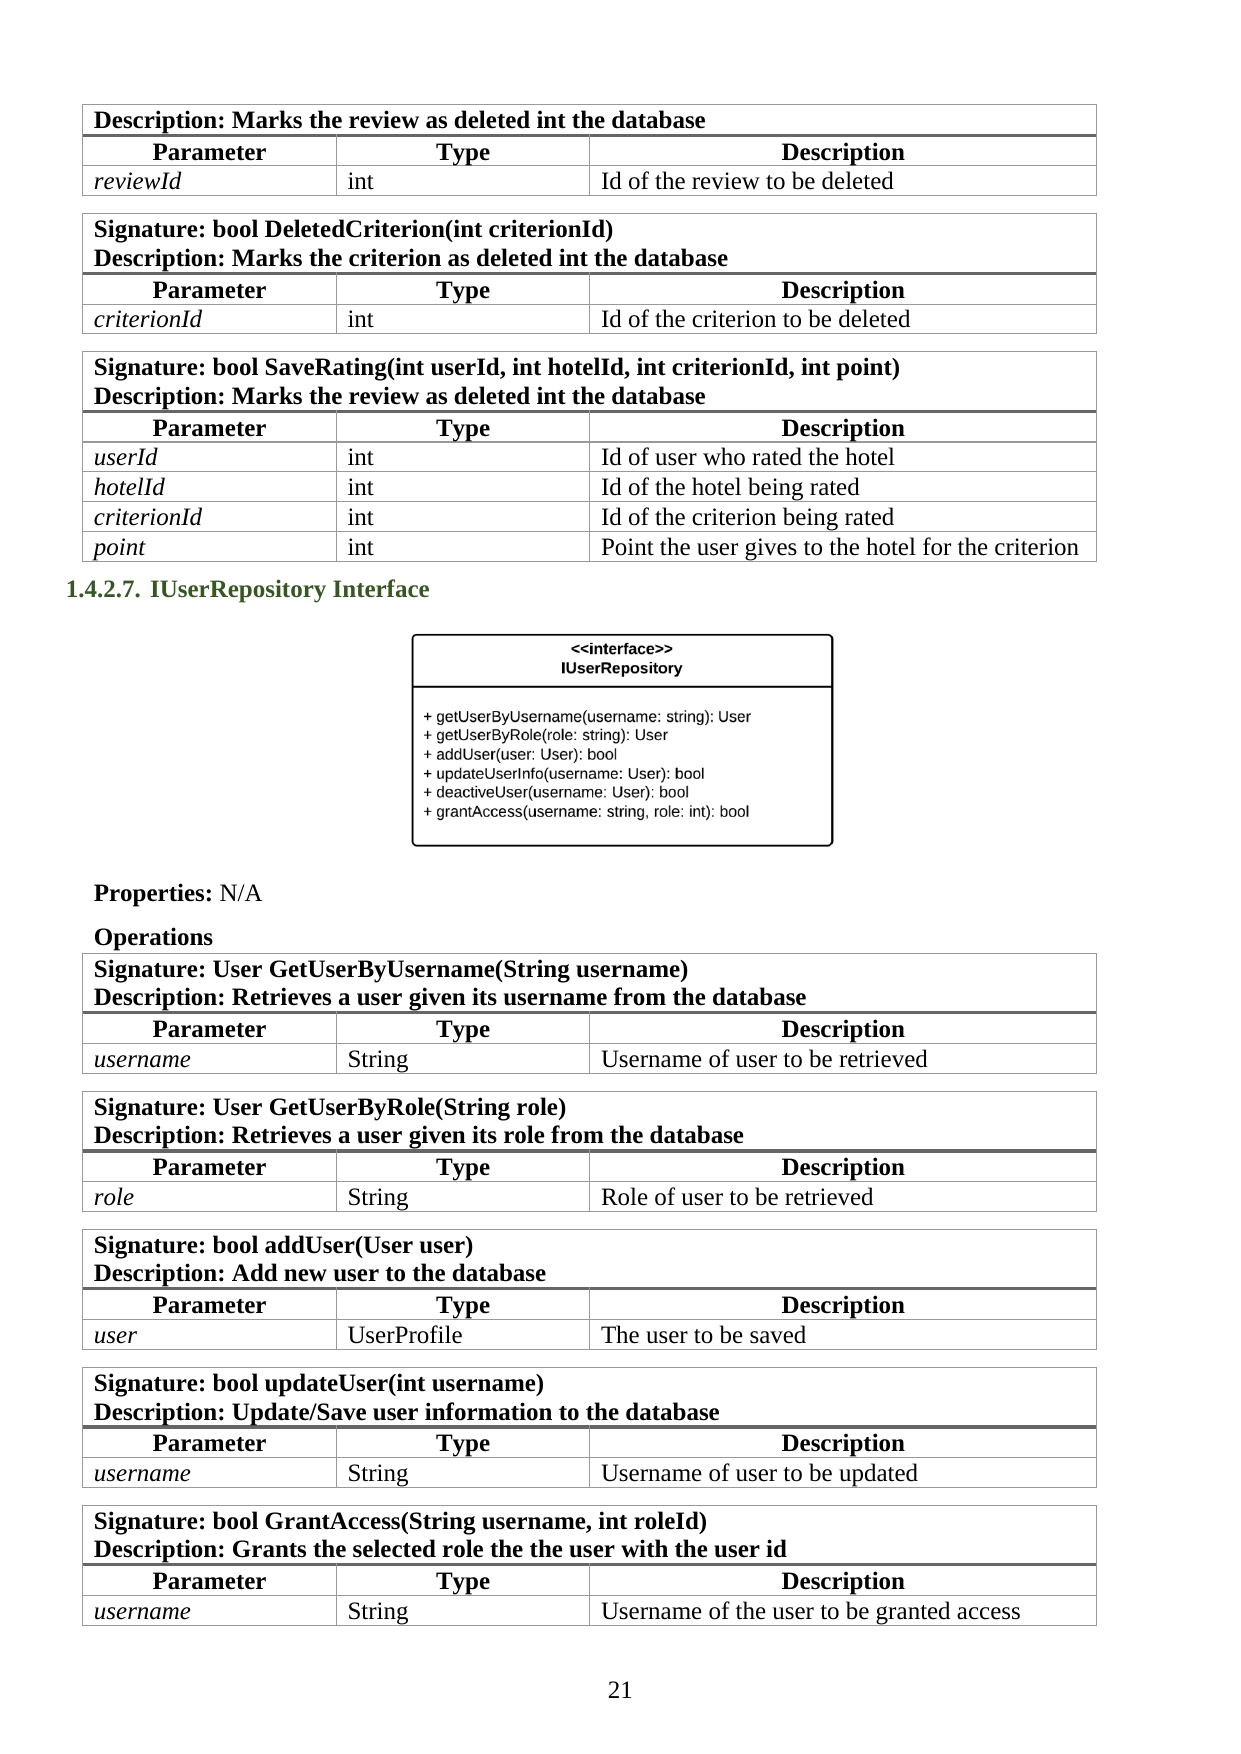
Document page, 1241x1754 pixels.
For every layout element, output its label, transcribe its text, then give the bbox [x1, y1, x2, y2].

table_cell Parameter [83, 275, 336, 303]
table_cell UserProfile [337, 1320, 589, 1349]
table_cell criterionId [83, 502, 336, 531]
table_cell criterionId [83, 305, 336, 333]
table_cell Role of user to be retrieved [590, 1182, 1096, 1211]
table_cell String [337, 1182, 589, 1211]
table_header Signature: bool addUser(User user) Description: Add new user to the database [83, 1230, 1096, 1287]
table_cell username [83, 1458, 336, 1487]
table_cell Type [337, 1566, 589, 1595]
table_cell String [337, 1596, 589, 1625]
table_cell int [337, 443, 589, 471]
table_cell Username of the user to be granted access [590, 1596, 1096, 1625]
table_cell int [337, 166, 589, 195]
table_cell username [83, 1596, 336, 1625]
table_cell point [83, 532, 336, 561]
table_cell hotelId [83, 472, 336, 501]
table_cell Description [590, 1290, 1096, 1319]
table_cell int [337, 305, 589, 333]
table_cell The user to be saved [590, 1320, 1096, 1349]
table_cell Description [590, 413, 1096, 441]
table_cell int [337, 532, 589, 561]
table_cell Parameter [83, 1153, 336, 1181]
picture [394, 617, 846, 860]
table_cell String [337, 1044, 589, 1073]
table_cell Description [590, 1153, 1096, 1181]
table_cell role [83, 1182, 336, 1211]
table_header Signature: bool SaveRating(int userId, int hotelId, int criterionId, int point) Description: Marks the review as deleted int the database [83, 352, 1096, 409]
table_header Signature: bool GrantAccess(String username, int roleId) Description: Grants the selected role the the user with the user id [83, 1506, 1096, 1563]
table_cell int [337, 472, 589, 501]
table_cell reviewId [83, 166, 336, 195]
table_cell Description [590, 1566, 1096, 1595]
table_cell Type [337, 1014, 589, 1043]
table_cell int [337, 502, 589, 531]
table_cell Id of the criterion being rated [590, 502, 1096, 531]
table_cell Id of the criterion to be deleted [590, 305, 1096, 333]
table_cell Type [337, 1429, 589, 1457]
table_cell String [337, 1458, 589, 1487]
table_cell Parameter [83, 1014, 336, 1043]
table_cell Id of user who rated the hotel [590, 443, 1096, 471]
text Operations [94, 922, 1146, 950]
table_cell Type [337, 413, 589, 441]
table_cell userId [83, 443, 336, 471]
table_cell Parameter [83, 137, 336, 165]
table_header Signature: bool updateUser(int username) Description: Update/Save user information to the database [83, 1368, 1096, 1425]
table_cell Id of the review to be deleted [590, 166, 1096, 195]
table_cell Point the user gives to the hotel for the criterion [590, 532, 1096, 561]
table_cell Description [590, 275, 1096, 303]
table_cell username [83, 1044, 336, 1073]
table_cell Parameter [83, 1566, 336, 1595]
table_cell Type [337, 1153, 589, 1181]
table_cell Description [590, 1014, 1096, 1043]
table_header Signature: bool DeletedCriterion(int criterionId) Description: Marks the criterion as deleted int the database [83, 214, 1096, 272]
table_cell Username of user to be retrieved [590, 1044, 1096, 1073]
table_cell Type [337, 1290, 589, 1319]
table_cell Id of the hotel being rated [590, 472, 1096, 501]
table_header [83, 105, 1096, 133]
table_cell Description [590, 137, 1096, 165]
subtitle IUserRepository Interface [141, 574, 1146, 603]
table_cell Parameter [83, 413, 336, 441]
table_cell Description [590, 1429, 1096, 1457]
text Properties: N/A [94, 878, 1146, 907]
table_header Signature: User GetUserByRole(String role) Description: Retrieves a user given its role from the database [83, 1092, 1096, 1149]
table_header Signature: User GetUserByUsername(String username) Description: Retrieves a user given its username from the database [83, 954, 1096, 1011]
table_cell Username of user to be updated [590, 1458, 1096, 1487]
table_cell Type [337, 275, 589, 303]
table_cell Parameter [83, 1290, 336, 1319]
table_cell user [83, 1320, 336, 1349]
table_cell Parameter [83, 1429, 336, 1457]
table_cell Type [337, 137, 589, 165]
